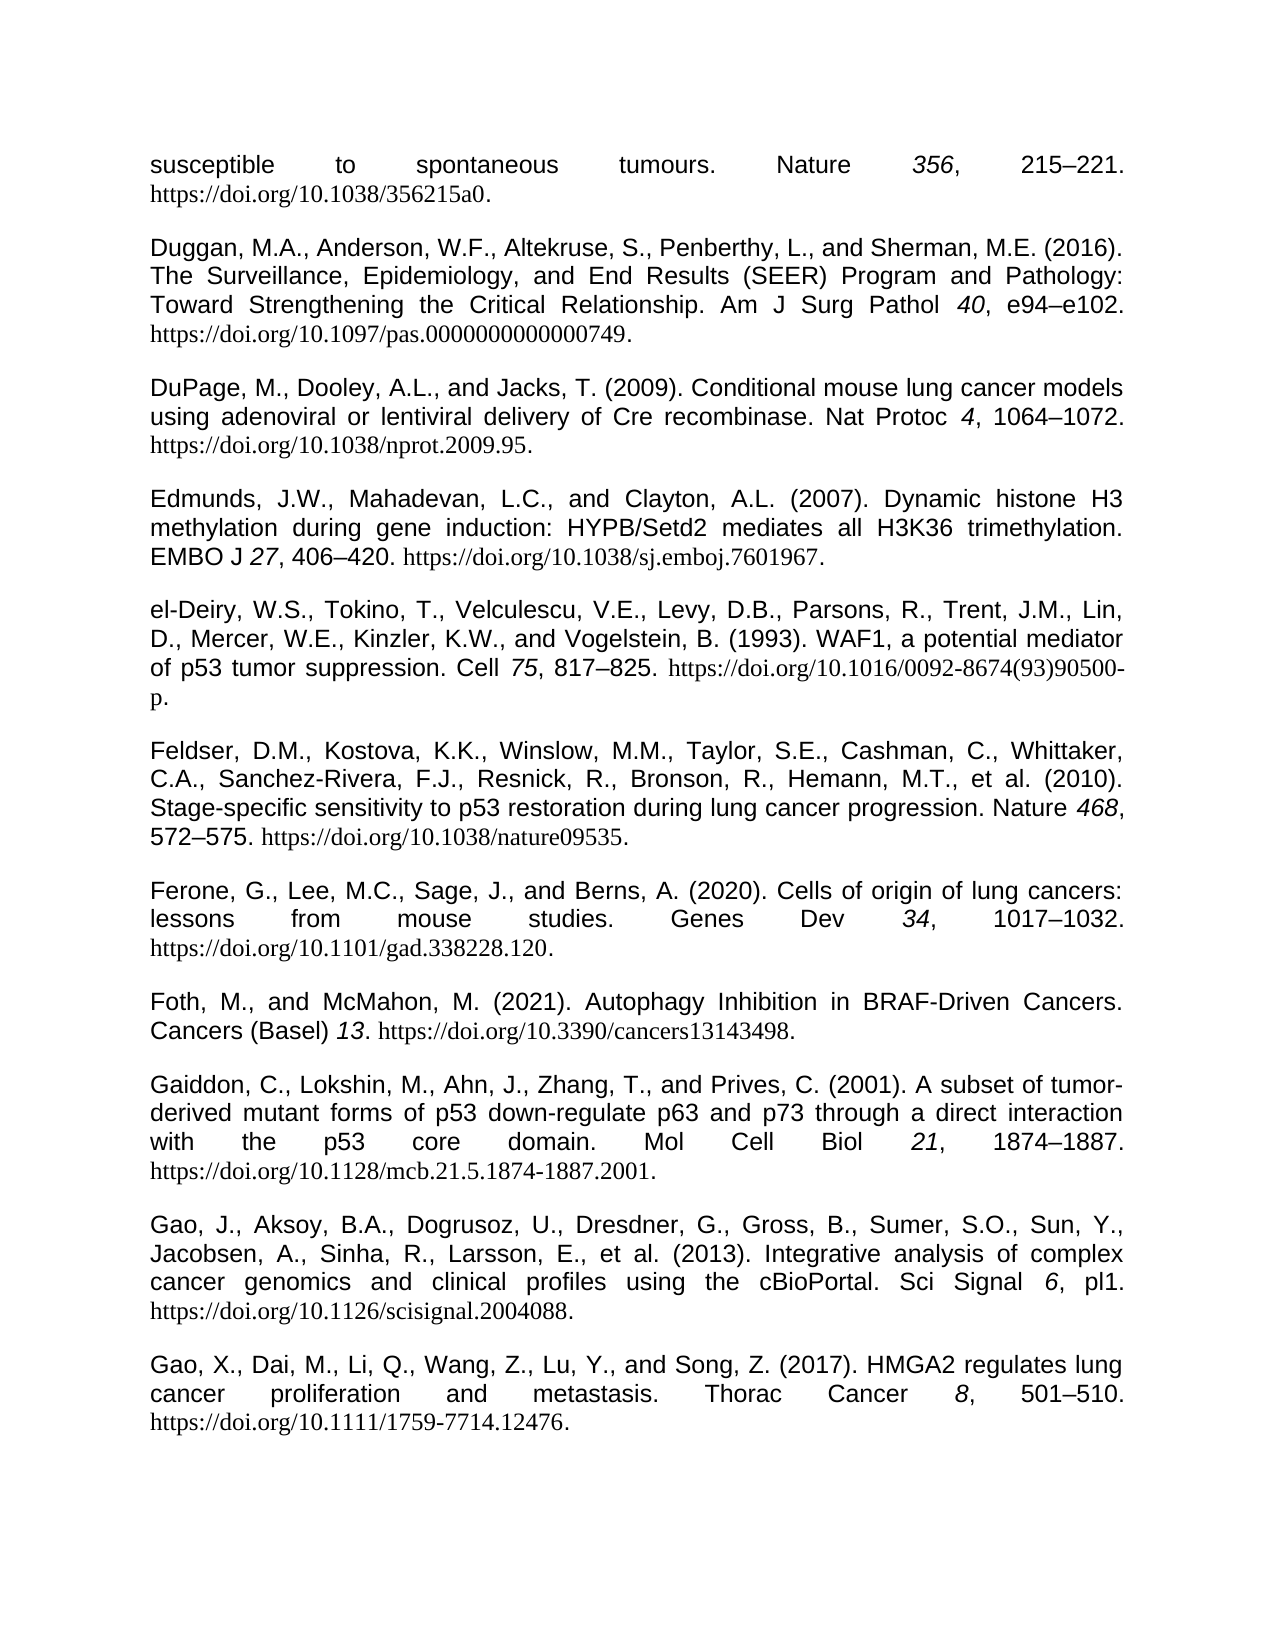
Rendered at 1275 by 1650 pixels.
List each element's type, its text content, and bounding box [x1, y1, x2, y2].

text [150, 150, 1125, 208]
text Foth, M., and McMahon, M. (2021). Autophagy Inhibition in BRAF-Driven Cancers. Cancers (Basel) 13. https://doi.org/10.3390/cancers13143498. [150, 987, 1125, 1045]
text Edmunds, J.W., Mahadevan, L.C., and Clayton, A.L. (2007). Dynamic histone H3 methylation during gene induction: HYPB/Setd2 mediates all H3K36 trimethylation. EMBO J 27, 406–420. https://doi.org/10.1038/sj.emboj.7601967. [150, 484, 1125, 570]
text Gao, X., Dai, M., Li, Q., Wang, Z., Lu, Y., and Song, Z. (2017). HMGA2 regulates lung cancer proliferation and metastasis. Thorac Cancer 8, 501–510. https://doi.org/10.1111/1759-7714.12476. [150, 1350, 1125, 1436]
text DuPage, M., Dooley, A.L., and Jacks, T. (2009). Conditional mouse lung cancer models using adenoviral or lentiviral delivery of Cre recombinase. Nat Protoc 4, 1064–1072. https://doi.org/10.1038/nprot.2009.95. [150, 373, 1125, 459]
text el-Deiry, W.S., Tokino, T., Velculescu, V.E., Levy, D.B., Parsons, R., Trent, J.M., Lin, D., Mercer, W.E., Kinzler, K.W., and Vogelstein, B. (1993). WAF1, a potential mediator of p53 tumor suppression. Cell 75, 817–825. https://doi.org/10.1016/0092-8674(93)90500-p. [150, 595, 1125, 711]
text Gao, J., Aksoy, B.A., Dogrusoz, U., Dresdner, G., Gross, B., Sumer, S.O., Sun, Y., Jacobsen, A., Sinha, R., Larsson, E., et al. (2013). Integrative analysis of complex cancer genomics and clinical profiles using the cBioPortal. Sci Signal 6, pl1. https://doi.org/10.1126/scisignal.2004088. [150, 1210, 1125, 1325]
text Ferone, G., Lee, M.C., Sage, J., and Berns, A. (2020). Cells of origin of lung cancers: lessons from mouse studies. Genes Dev 34, 1017–1032. https://doi.org/10.1101/gad.338228.120. [150, 876, 1125, 962]
text Feldser, D.M., Kostova, K.K., Winslow, M.M., Taylor, S.E., Cashman, C., Whittaker, C.A., Sanchez-Rivera, F.J., Resnick, R., Bronson, R., Hemann, M.T., et al. (2010). Stage-specific sensitivity to p53 restoration during lung cancer progression. Nature 468, 572–575. https://doi.org/10.1038/nature09535. [150, 736, 1125, 851]
text Duggan, M.A., Anderson, W.F., Altekruse, S., Penberthy, L., and Sherman, M.E. (2016). The Surveillance, Epidemiology, and End Results (SEER) Program and Pathology: Toward Strengthening the Critical Relationship. Am J Surg Pathol 40, e94–e102. https://doi.org/10.1097/pas.0000000000000749. [150, 233, 1125, 348]
text Gaiddon, C., Lokshin, M., Ahn, J., Zhang, T., and Prives, C. (2001). A subset of tumor-derived mutant forms of p53 down-regulate p63 and p73 through a direct interaction with the p53 core domain. Mol Cell Biol 21, 1874–1887. https://doi.org/10.1128/mcb.21.5.1874-1887.2001. [150, 1070, 1125, 1185]
